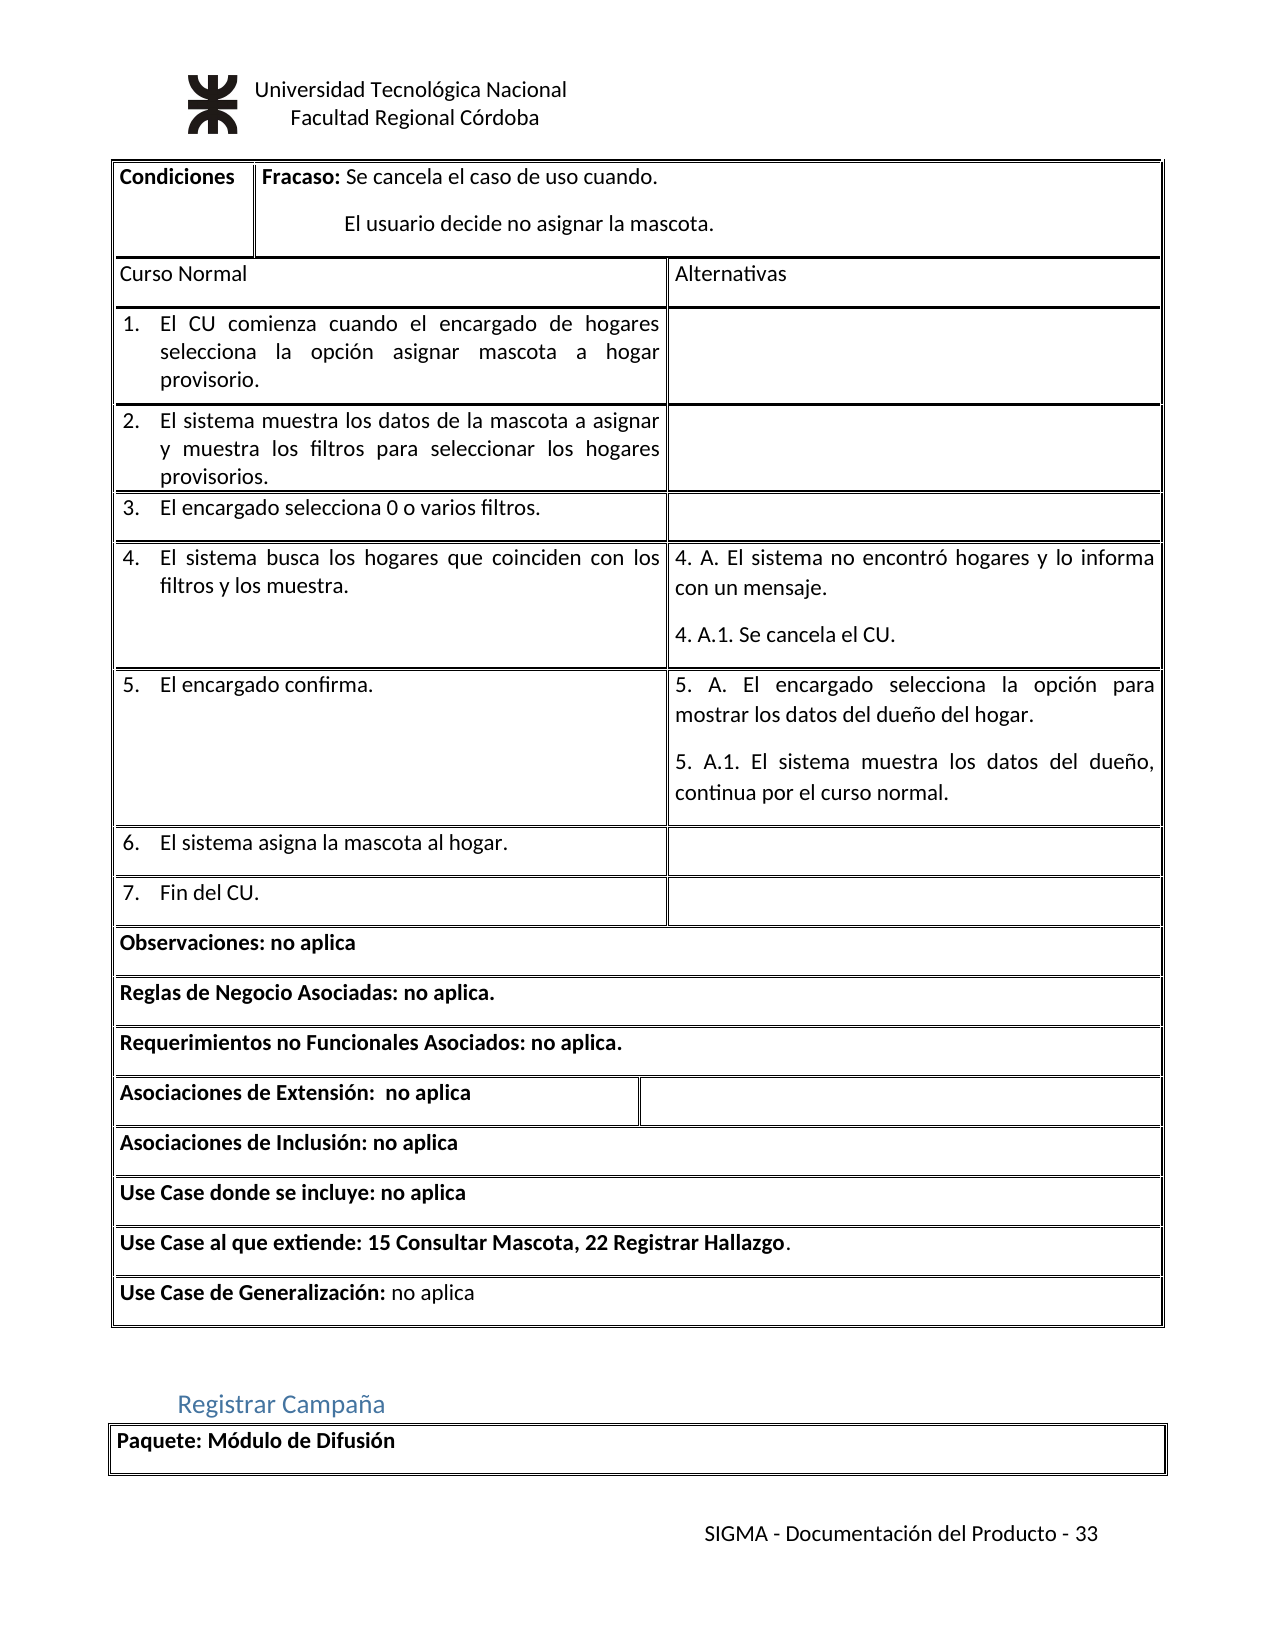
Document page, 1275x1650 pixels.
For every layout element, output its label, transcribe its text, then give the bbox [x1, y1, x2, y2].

table_cell Asociaciones de Inclusión: no aplica [114, 1125, 1162, 1174]
picture [188, 75, 238, 134]
table_header Paquete: Módulo de Difusión [111, 1426, 1164, 1473]
table_cell [669, 875, 1162, 924]
table_cell Use Case donde se incluye: no aplica [114, 1175, 1162, 1224]
table_cell Requerimientos no Funcionales Asociados: no aplica. [114, 1025, 1162, 1074]
table_cell El sistema muestra los datos de la mascota a asignar y muestra los filtros para seleccionar los hogares provisorios. [112, 403, 666, 490]
table_cell [669, 403, 1163, 490]
table_cell [641, 1075, 1162, 1124]
table_cell Alternativas [669, 256, 1161, 306]
table_cell Fracaso: Se cancela el caso de uso cuando. El usuario decide no asignar la mascota. [255, 159, 1163, 256]
table_cell Fin del CU. [114, 875, 666, 924]
table_cell El sistema asigna la mascota al hogar. [114, 825, 666, 874]
table_cell Use Case de Generalización: no aplica [114, 1275, 1162, 1324]
table_cell El encargado confirma. [114, 667, 666, 824]
table_cell Curso Normal [114, 256, 666, 306]
table_cell Asociaciones de Extensión: no aplica [114, 1075, 638, 1124]
table_cell [669, 490, 1162, 540]
table_cell El sistema busca los hogares que coinciden con los filtros y los muestra. [114, 540, 666, 667]
subtitle Registrar Campaña [177, 1387, 1098, 1420]
table_cell Use Case al que extiende: 15 Consultar Mascota, 22 Registrar Hallazgo. [114, 1225, 1162, 1274]
table_cell Post- Condiciones [114, 163, 254, 256]
table_cell [669, 825, 1162, 874]
table_cell Reglas de Negocio Asociadas: no aplica. [114, 975, 1162, 1024]
table_cell 5. A. El encargado selecciona la opción para mostrar los datos del dueño del hogar. 5. A.1. El sistema muestra los datos del dueño, continua por el curso normal. [669, 667, 1162, 824]
table_cell 4. A. El sistema no encontró hogares y lo informa con un mensaje. 4. A.1. Se cancela el CU. [669, 540, 1162, 667]
table_cell Observaciones: no aplica [114, 925, 1162, 974]
table_cell El encargado selecciona 0 o varios filtros. [114, 490, 666, 540]
table_cell El CU comienza cuando el encargado de hogares selecciona la opción asignar mascota a hogar provisorio. [114, 306, 666, 403]
table_cell [669, 306, 1161, 403]
